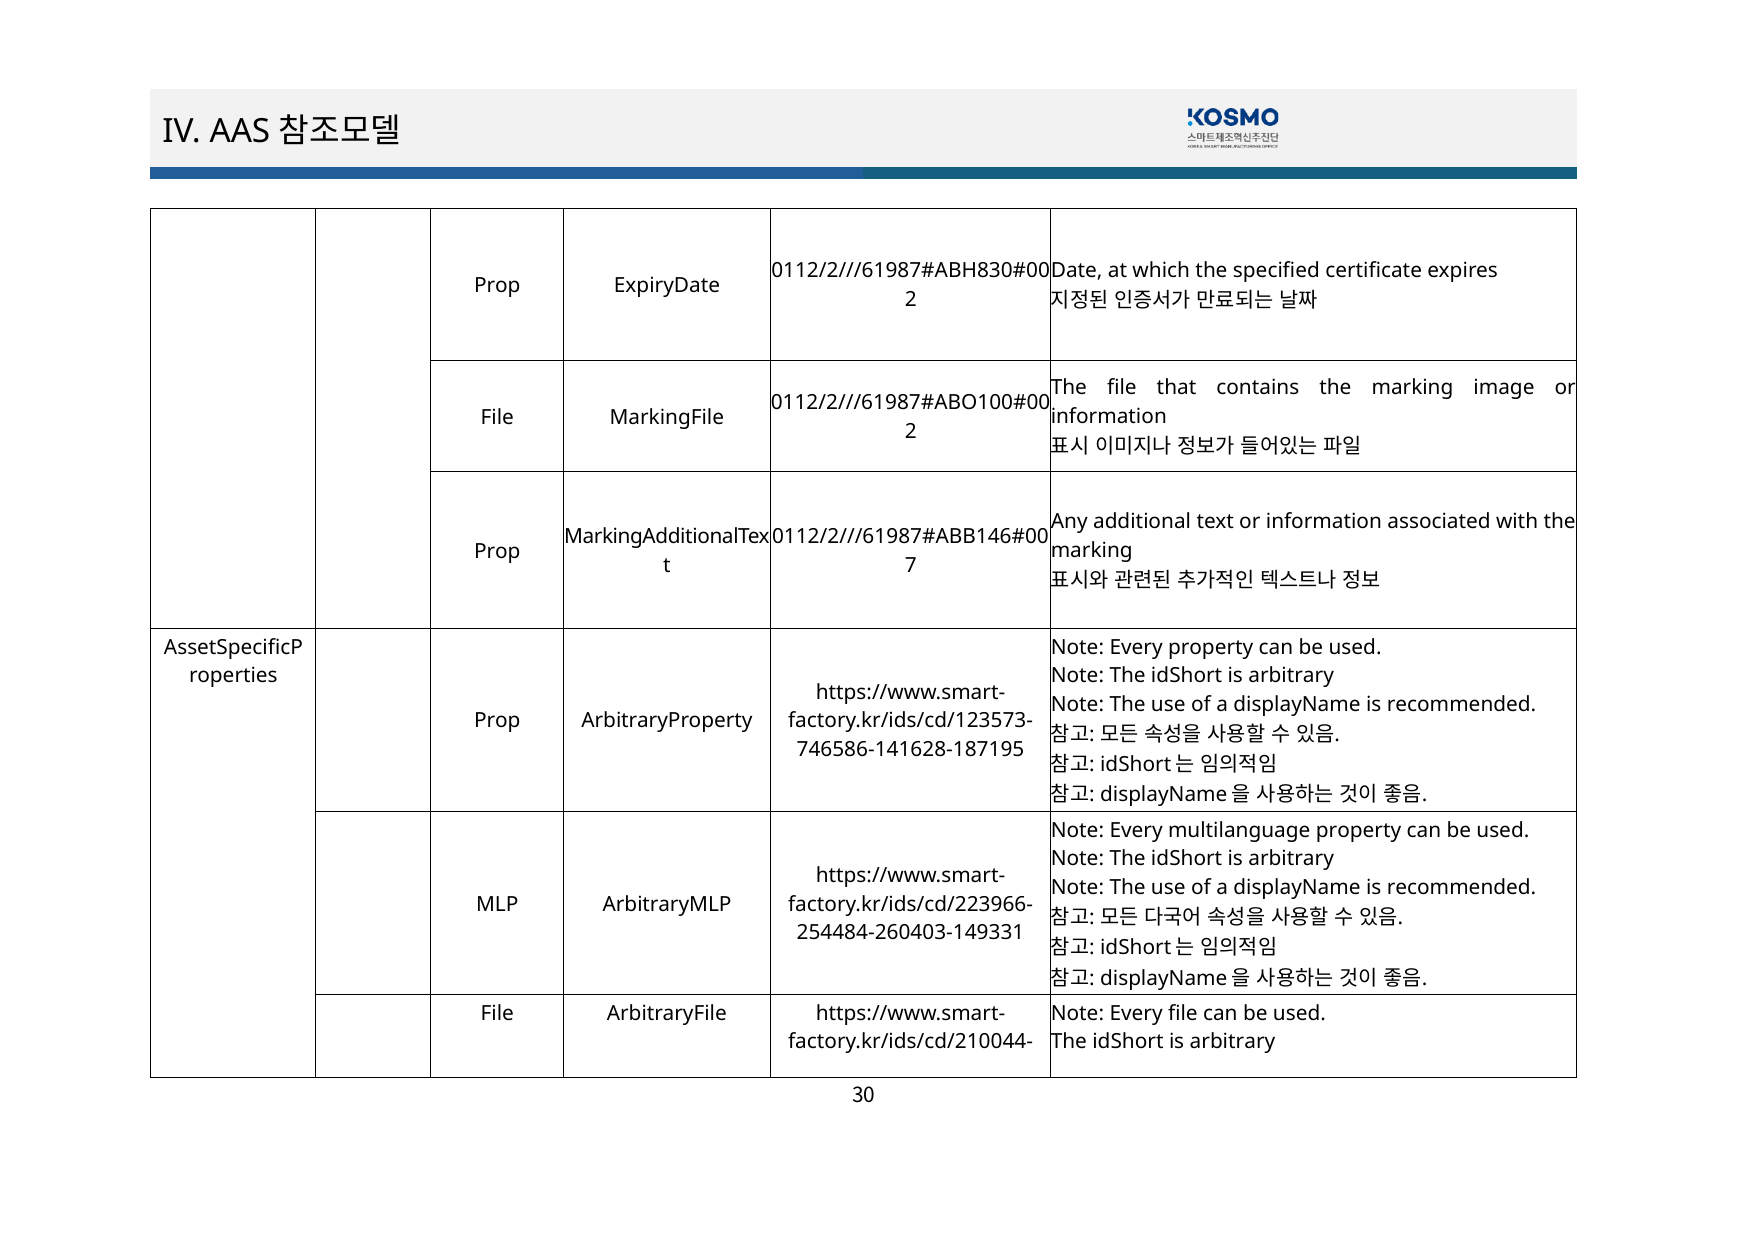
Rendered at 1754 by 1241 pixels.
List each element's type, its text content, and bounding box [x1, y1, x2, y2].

table_cell MarkingFile [564, 361, 770, 471]
picture [1187, 108, 1279, 148]
table_cell [316, 812, 430, 994]
table_cell [316, 995, 430, 1077]
table_cell 0112/2///61987#ABO100#002 [771, 361, 1050, 471]
table_cell Date, at which the specified certificate expires 지정된 인증서가 만료되는 날짜 [1051, 209, 1576, 360]
table_cell Prop [431, 209, 563, 360]
table_cell https://www.smart-factory.kr/ids/cd/223966-254484-260403-149331 [771, 812, 1050, 994]
table_cell Any additional text or information associated with the marking 표시와 관련된 추가적인 텍스트나 정보 [1051, 472, 1576, 628]
table_cell ArbitraryFile [564, 995, 770, 1077]
table_cell ExpiryDate [564, 209, 770, 360]
table_cell ArbitraryMLP [564, 812, 770, 994]
table_cell File [431, 995, 563, 1077]
table_cell File [431, 361, 563, 471]
table_cell Prop [431, 472, 563, 628]
table_cell Prop [431, 629, 563, 811]
table_cell The file that contains the marking image or information 표시 이미지나 정보가 들어있는 파일 [1051, 361, 1576, 471]
table_cell [316, 629, 430, 811]
table_cell MarkingAdditionalText [564, 472, 770, 628]
table_cell 0112/2///61987#ABH830#002 [771, 209, 1050, 360]
table_cell AssetSpecificProperties [151, 629, 315, 1077]
table_cell Note: Every multilanguage property can be used. Note: The idShort is arbitrary Note: The use of a displayName is recommended. 참고: 모든 다국어 속성을 사용할 수 있음. 참고: idShort는 임의적임 참고: displayName을 사용하는 것이 좋음. [1051, 812, 1576, 994]
table_cell Note: Every property can be used. Note: The idShort is arbitrary Note: The use of a displayName is recommended. 참고: 모든 속성을 사용할 수 있음. 참고: idShort는 임의적임 참고: displayName을 사용하는 것이 좋음. [1051, 629, 1576, 811]
table_cell https://www.smart-factory.kr/ids/cd/210044-871716-211403-897634 [771, 995, 1050, 1077]
table_cell MLP [431, 812, 563, 994]
table_cell ArbitraryProperty [564, 629, 770, 811]
table_cell https://www.smart-factory.kr/ids/cd/123573-746586-141628-187195 [771, 629, 1050, 811]
table_cell 0112/2///61987#ABB146#007 [771, 472, 1050, 628]
